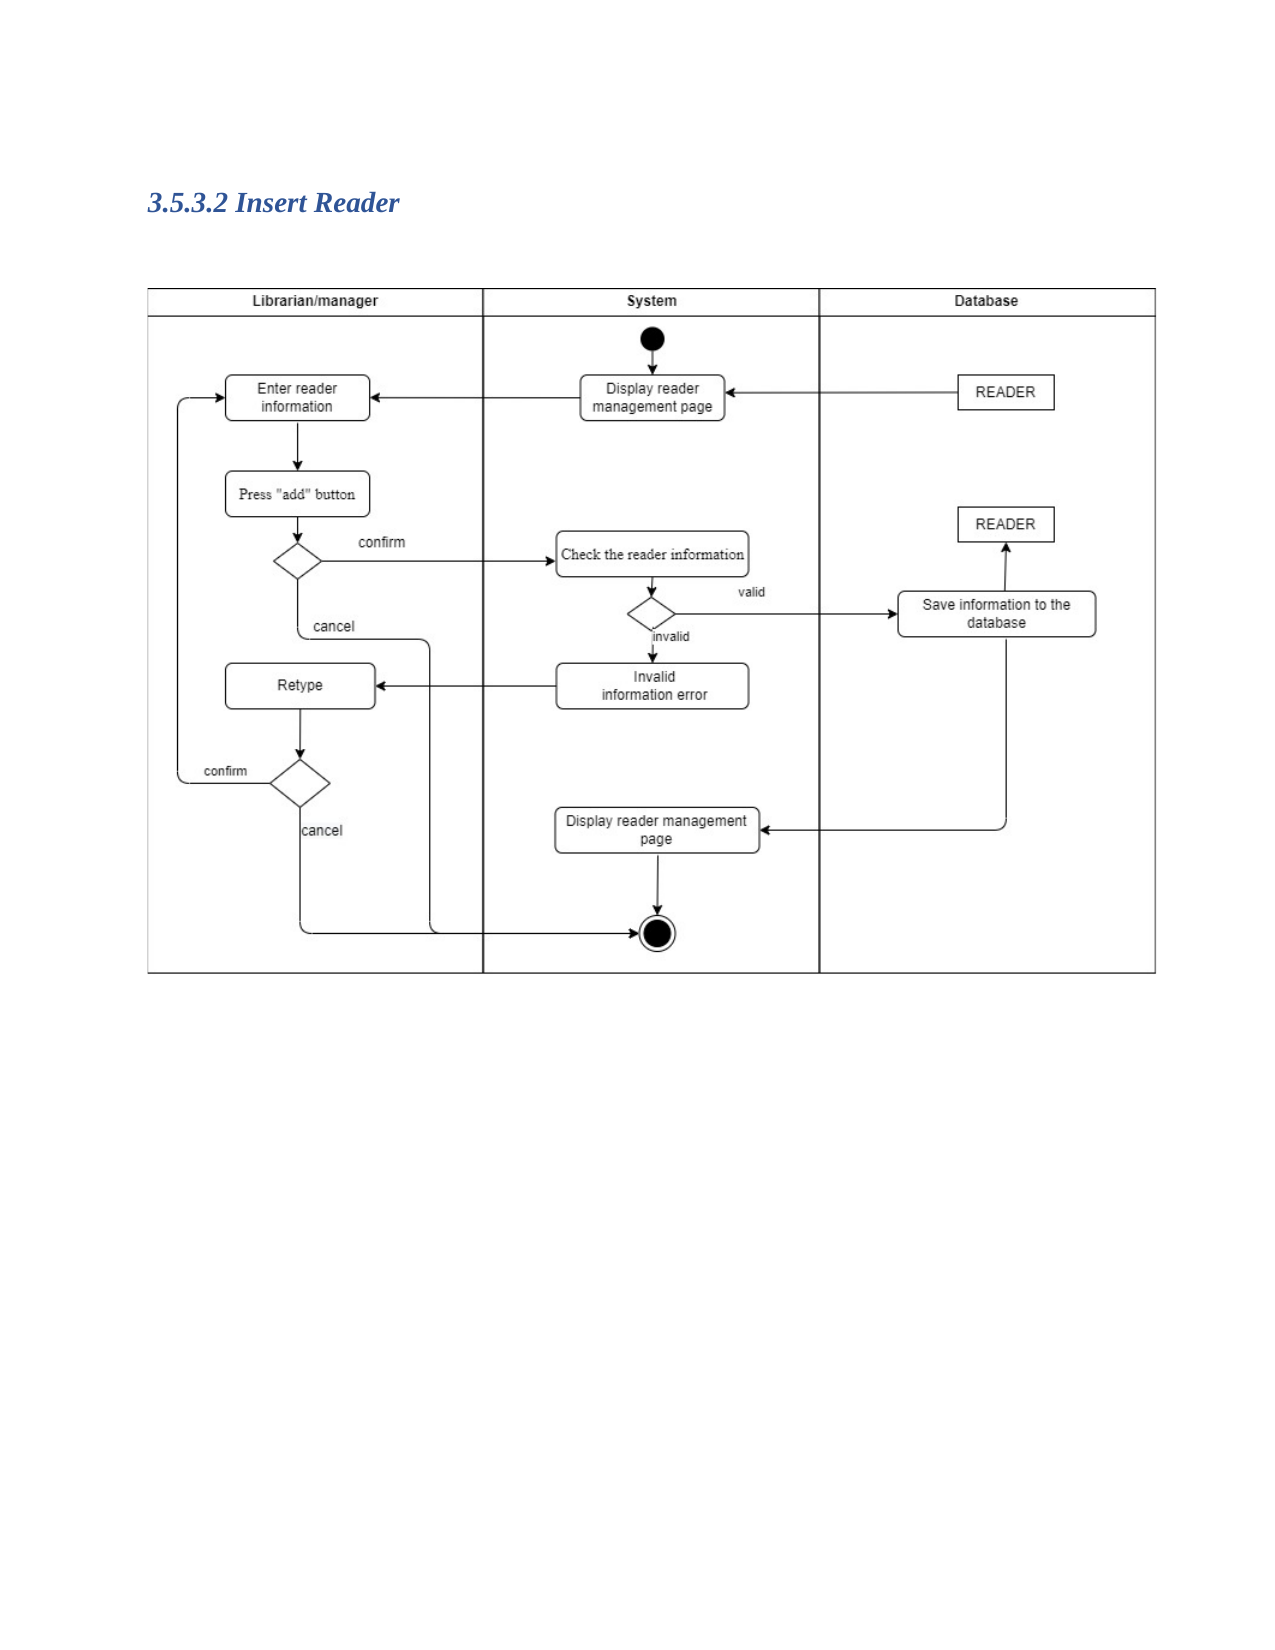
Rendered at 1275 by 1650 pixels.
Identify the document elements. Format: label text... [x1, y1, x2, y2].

subtitle 3.5.3.2 Insert Reader [148, 185, 1157, 219]
picture [147, 288, 1157, 975]
